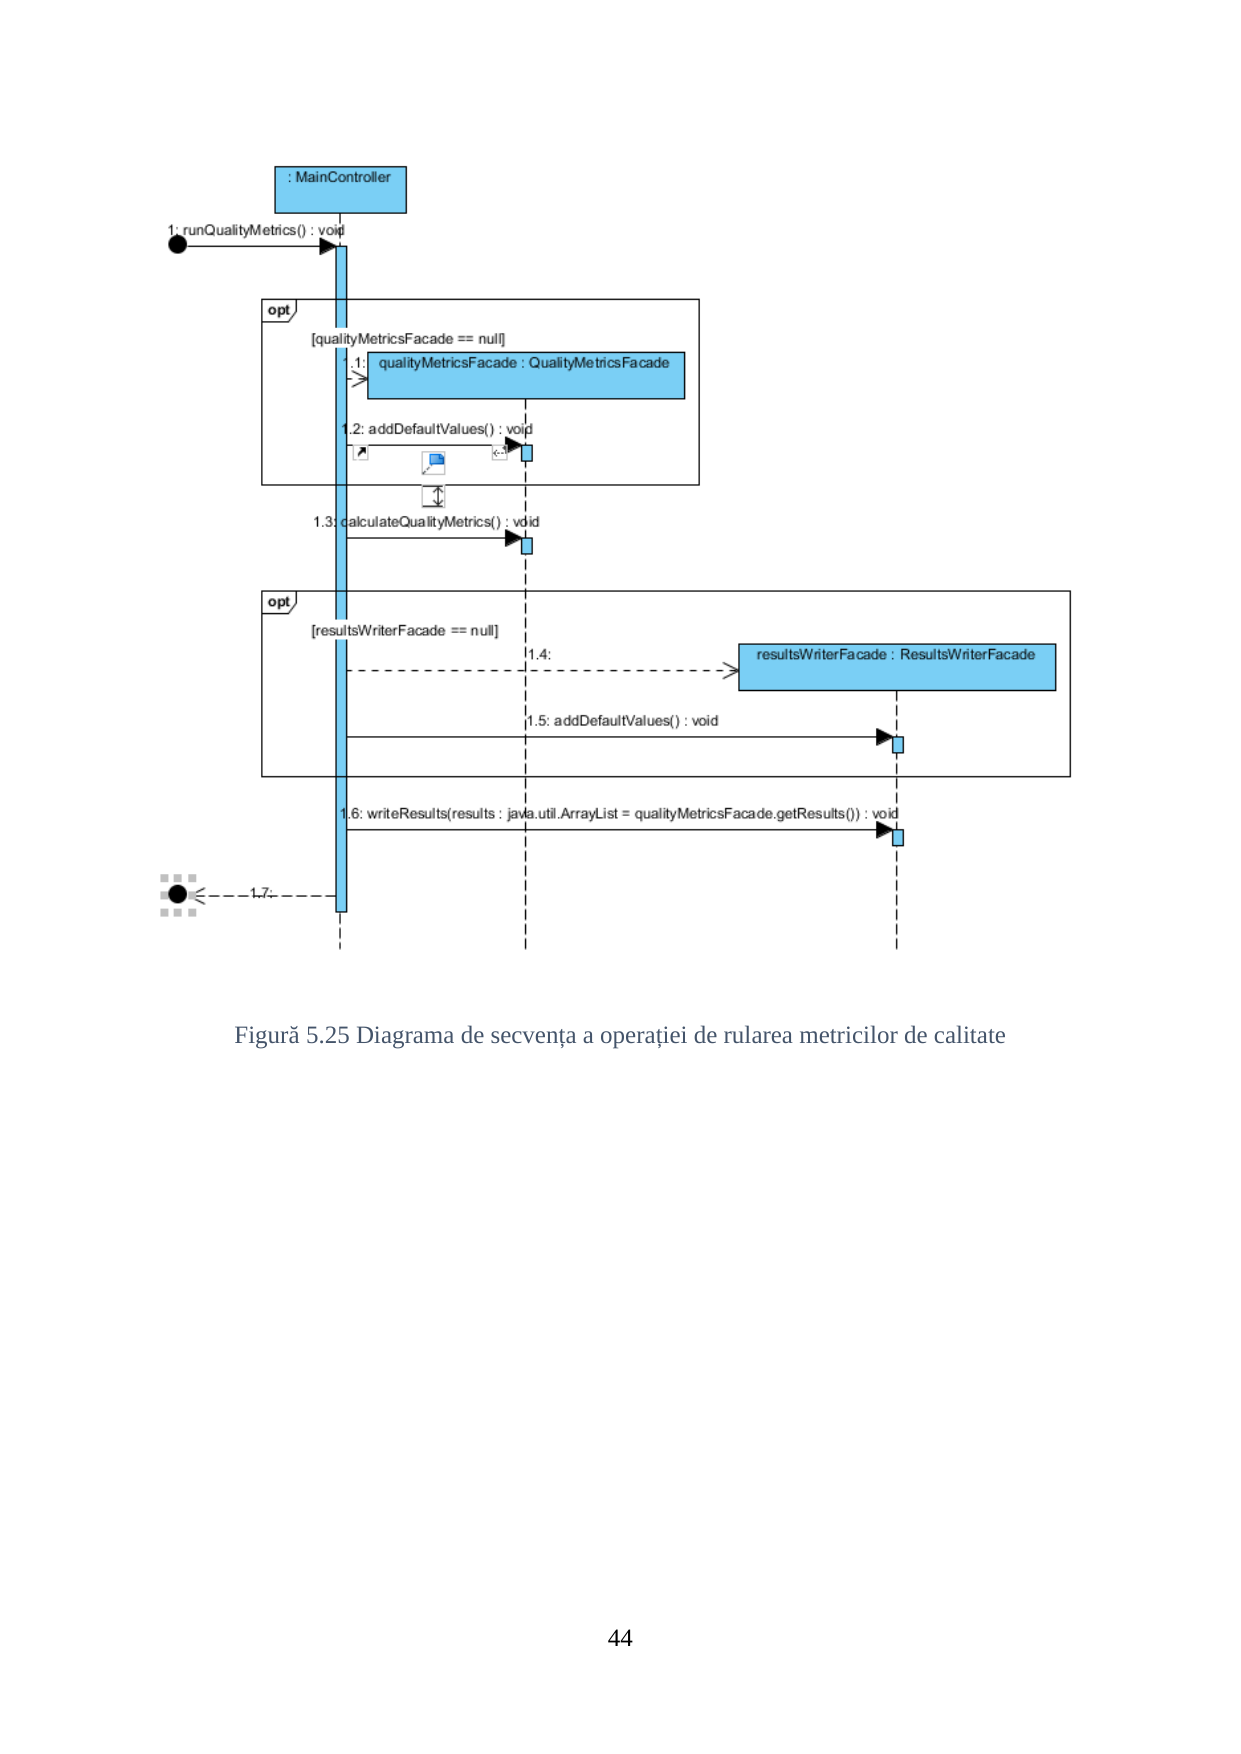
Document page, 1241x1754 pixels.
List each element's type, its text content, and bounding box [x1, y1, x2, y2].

picture [150, 150, 1091, 995]
